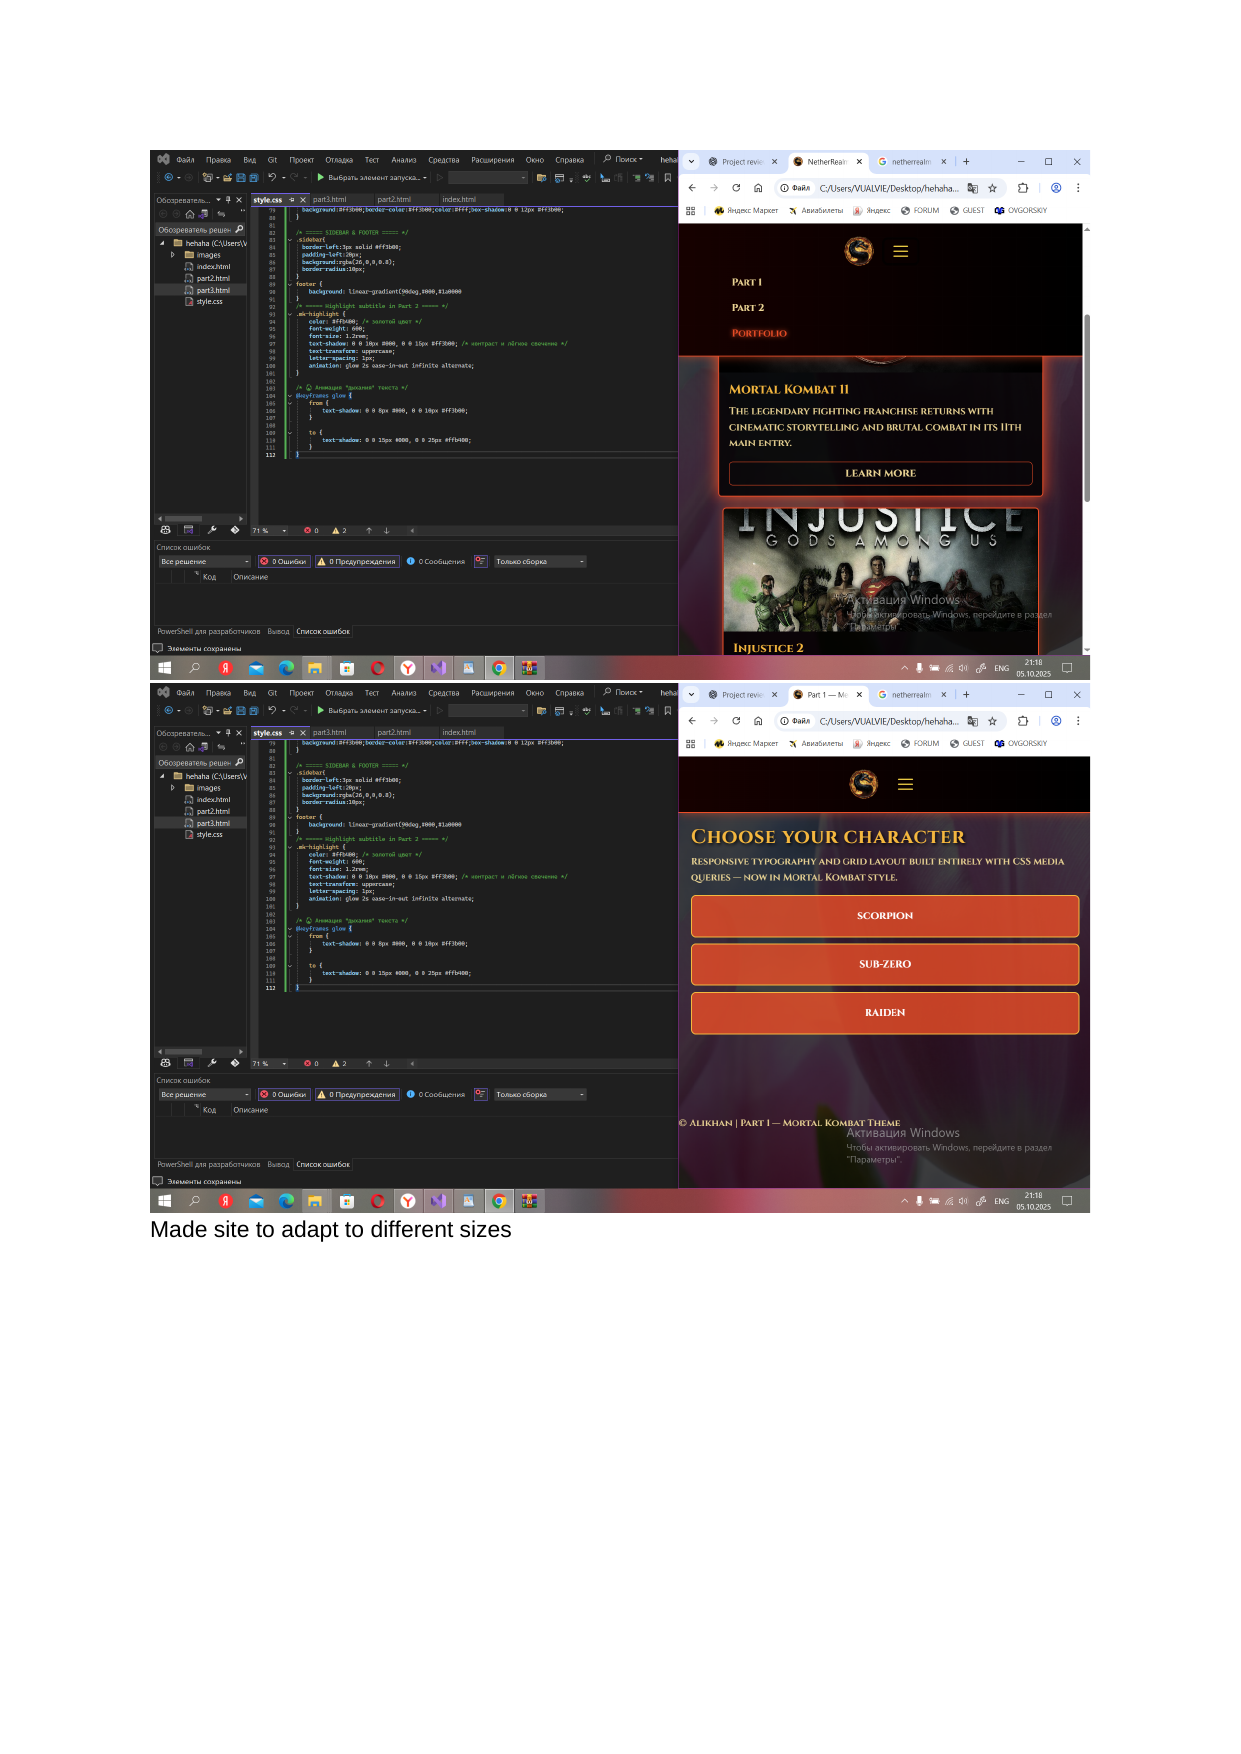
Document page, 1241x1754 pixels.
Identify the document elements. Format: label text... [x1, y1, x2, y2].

text Made site to adapt to different sizes [150, 1216, 1090, 1242]
picture [150, 150, 1091, 680]
picture [150, 683, 1091, 1213]
